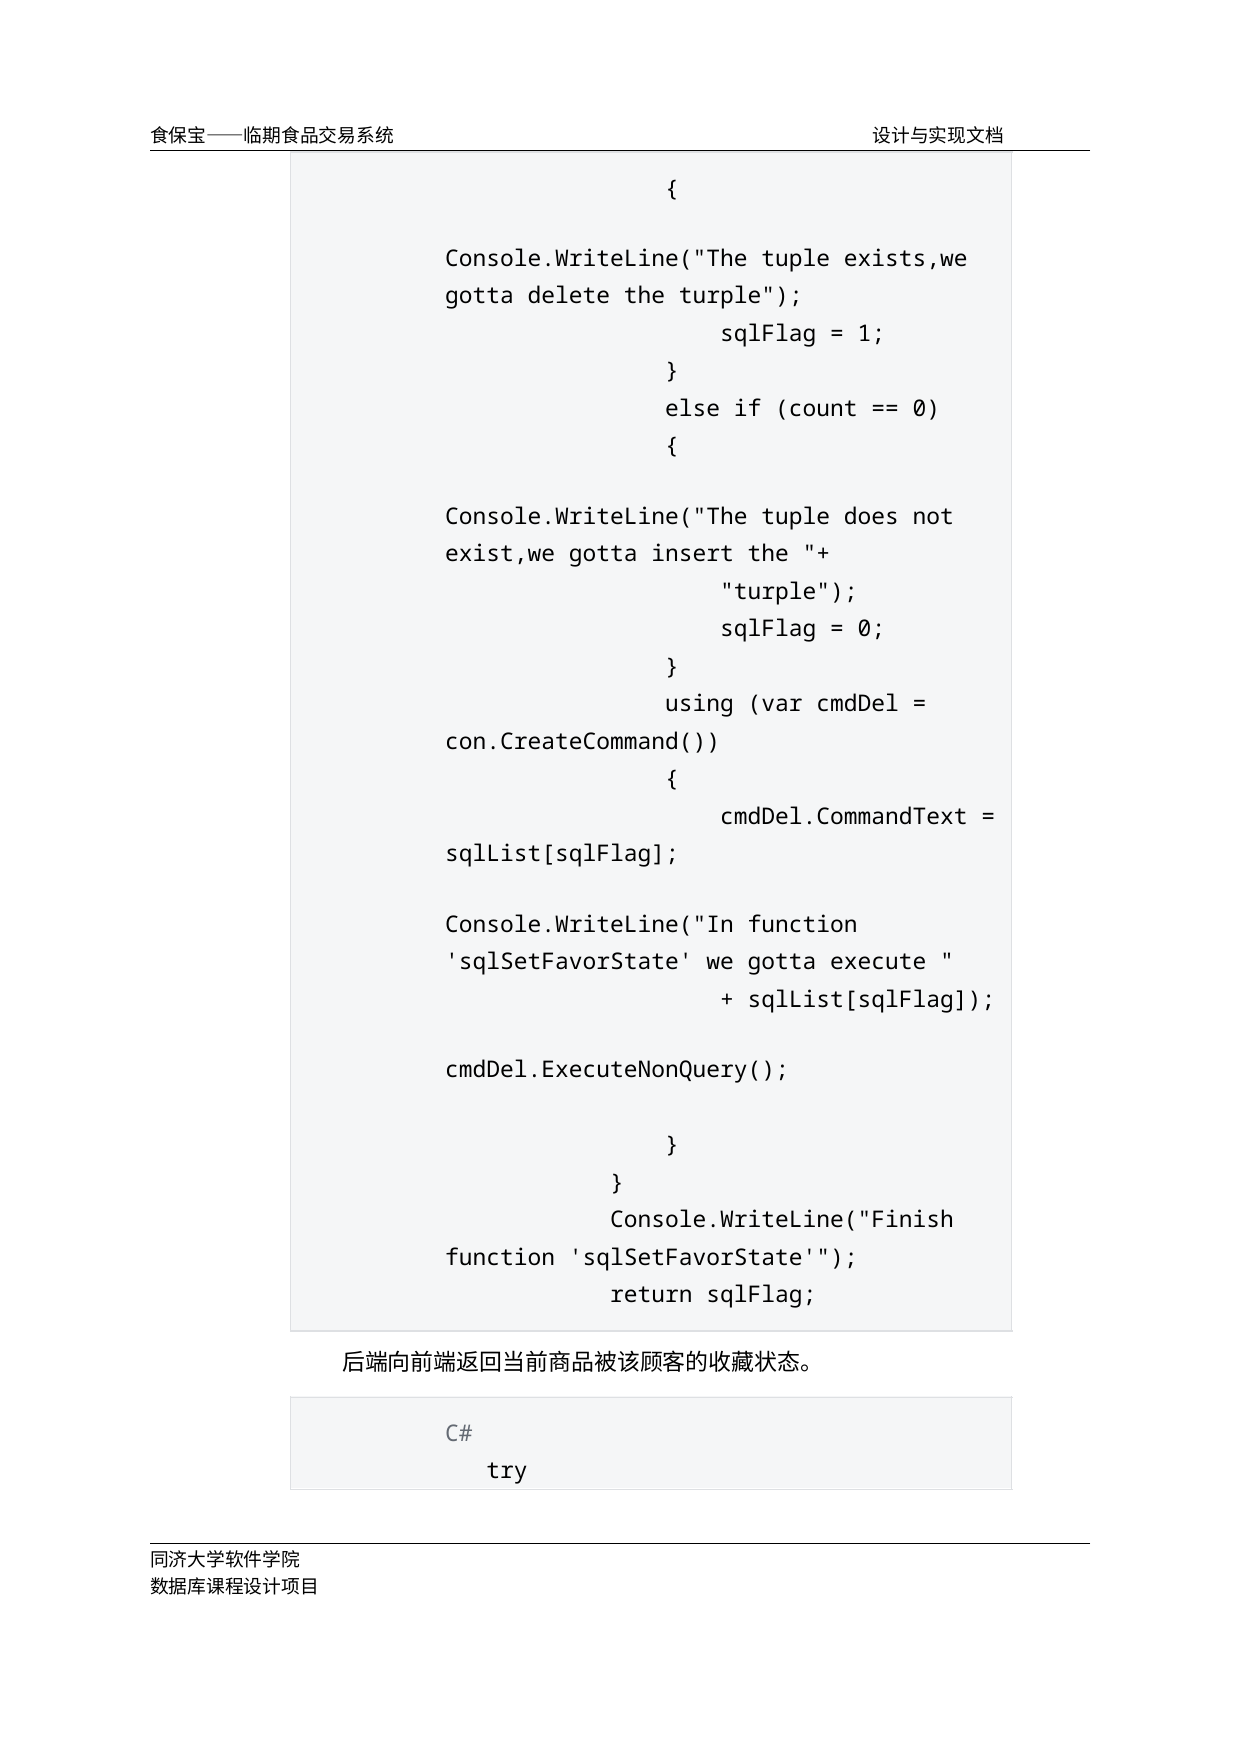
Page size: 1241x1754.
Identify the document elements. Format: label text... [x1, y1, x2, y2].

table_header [291, 1398, 1011, 1488]
text 后端向前端返回当前商品被该顾客的收藏状态。 [292, 1344, 1090, 1377]
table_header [291, 153, 1011, 1330]
